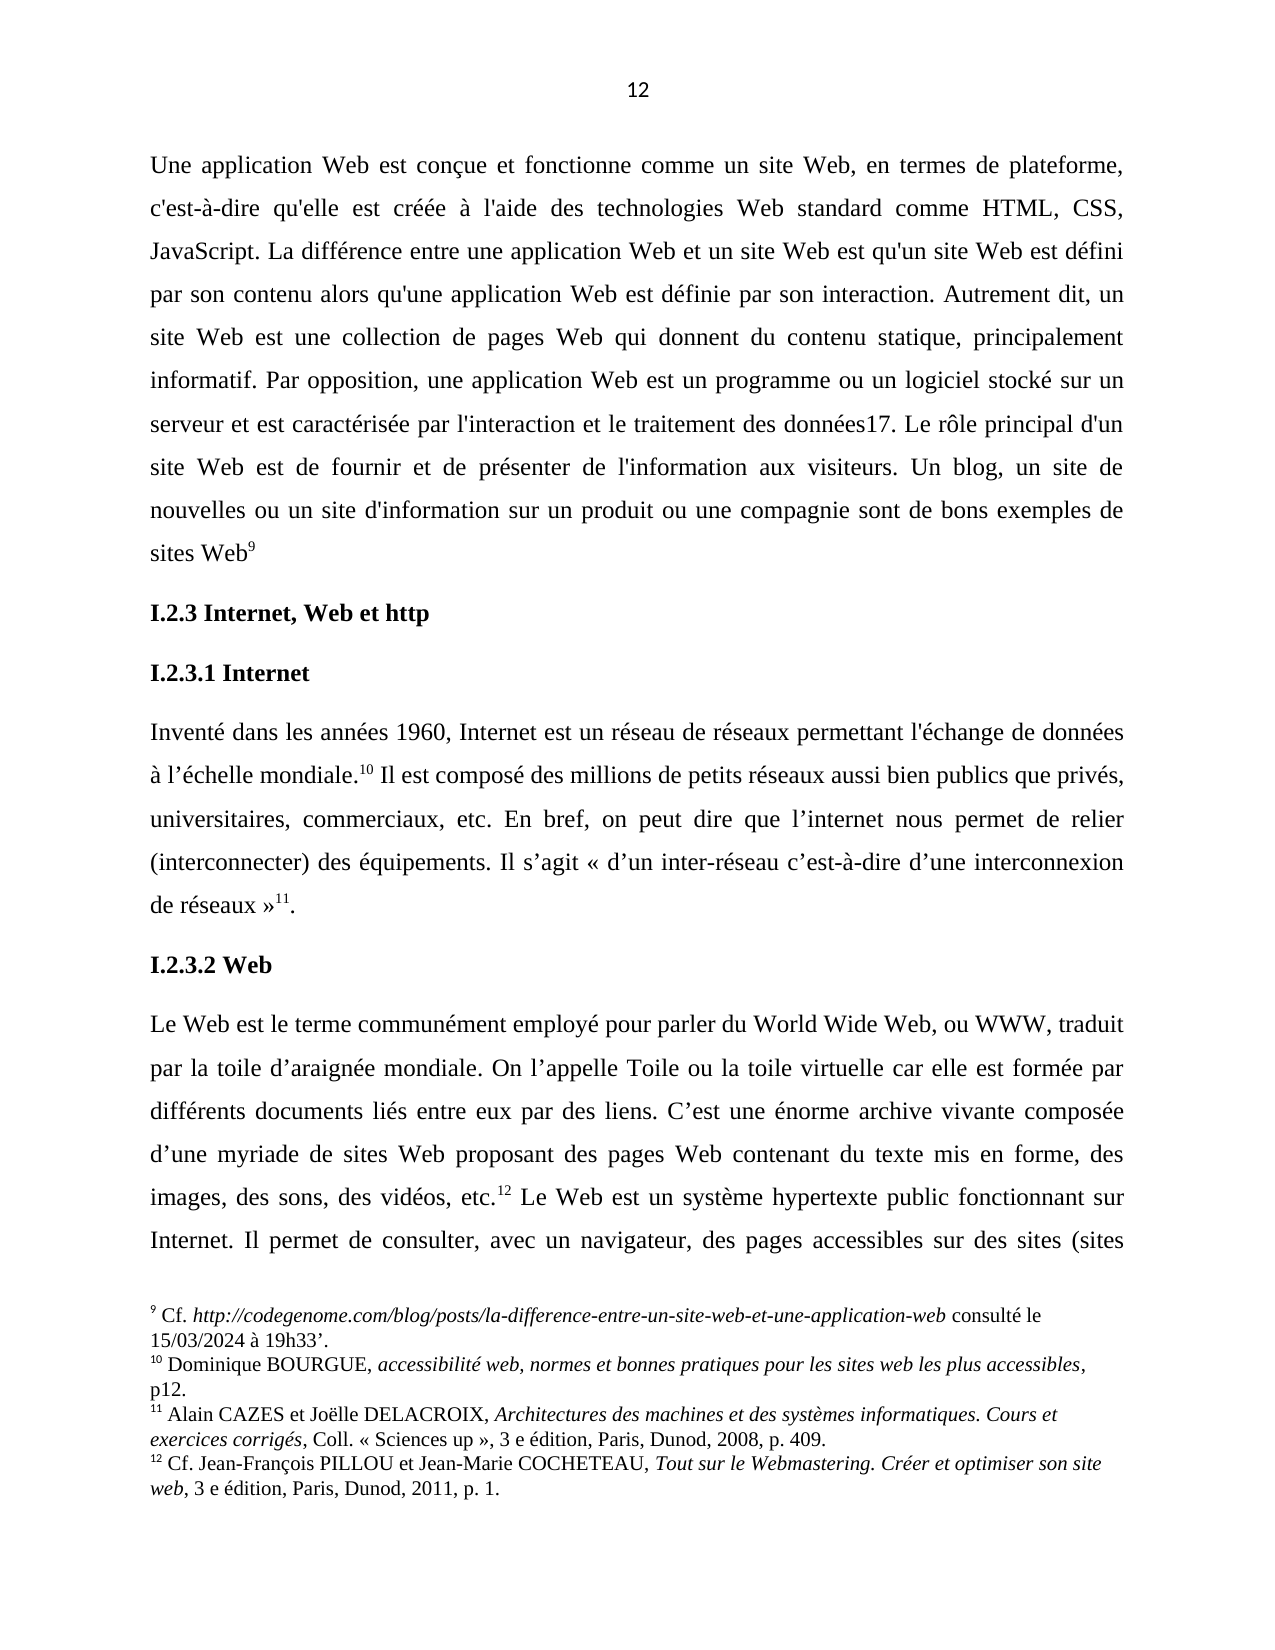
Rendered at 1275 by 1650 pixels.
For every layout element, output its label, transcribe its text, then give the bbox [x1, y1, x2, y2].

text Une application Web est conçue et fonctionne comme un site Web, en termes de plateforme, c'est-à-dire qu'elle est créée à l'aide des technologies Web standard comme HTML, CSS, JavaScript. La différence entre une application Web et un site Web est qu'un site Web est défini par son contenu alors qu'une application Web est définie par son interaction. Autrement dit, un site Web est une collection de pages Web qui donnent du contenu statique, principalement informatif. Par opposition, une application Web est un programme ou un logiciel stocké sur un serveur et est caractérisée par l'interaction et le traitement des données17. Le rôle principal d'un site Web est de fournir et de présenter de l'information aux visiteurs. Un blog, un site de nouvelles ou un site d'information sur un produit ou une compagnie sont de bons exemples de sites Web [150, 150, 1125, 567]
text Inventé dans les années 1960, Internet est un réseau de réseaux permettant l'échange de données à l’échelle mondiale. Il est composé des millions de petits réseaux aussi bien publics que privés, universitaires, commerciaux, etc. En bref, on peut dire que l’internet nous permet de relier (interconnecter) des équipements. Il s’agit « d’un inter-réseau c’est-à-dire d’une interconnexion de réseaux ». [150, 717, 1125, 919]
text I.2.3.2 Web [150, 950, 1125, 978]
text I.2.3.1 Internet [150, 658, 1125, 686]
text I.2.3 Internet, Web et http [150, 598, 1125, 627]
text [150, 1009, 1125, 1254]
